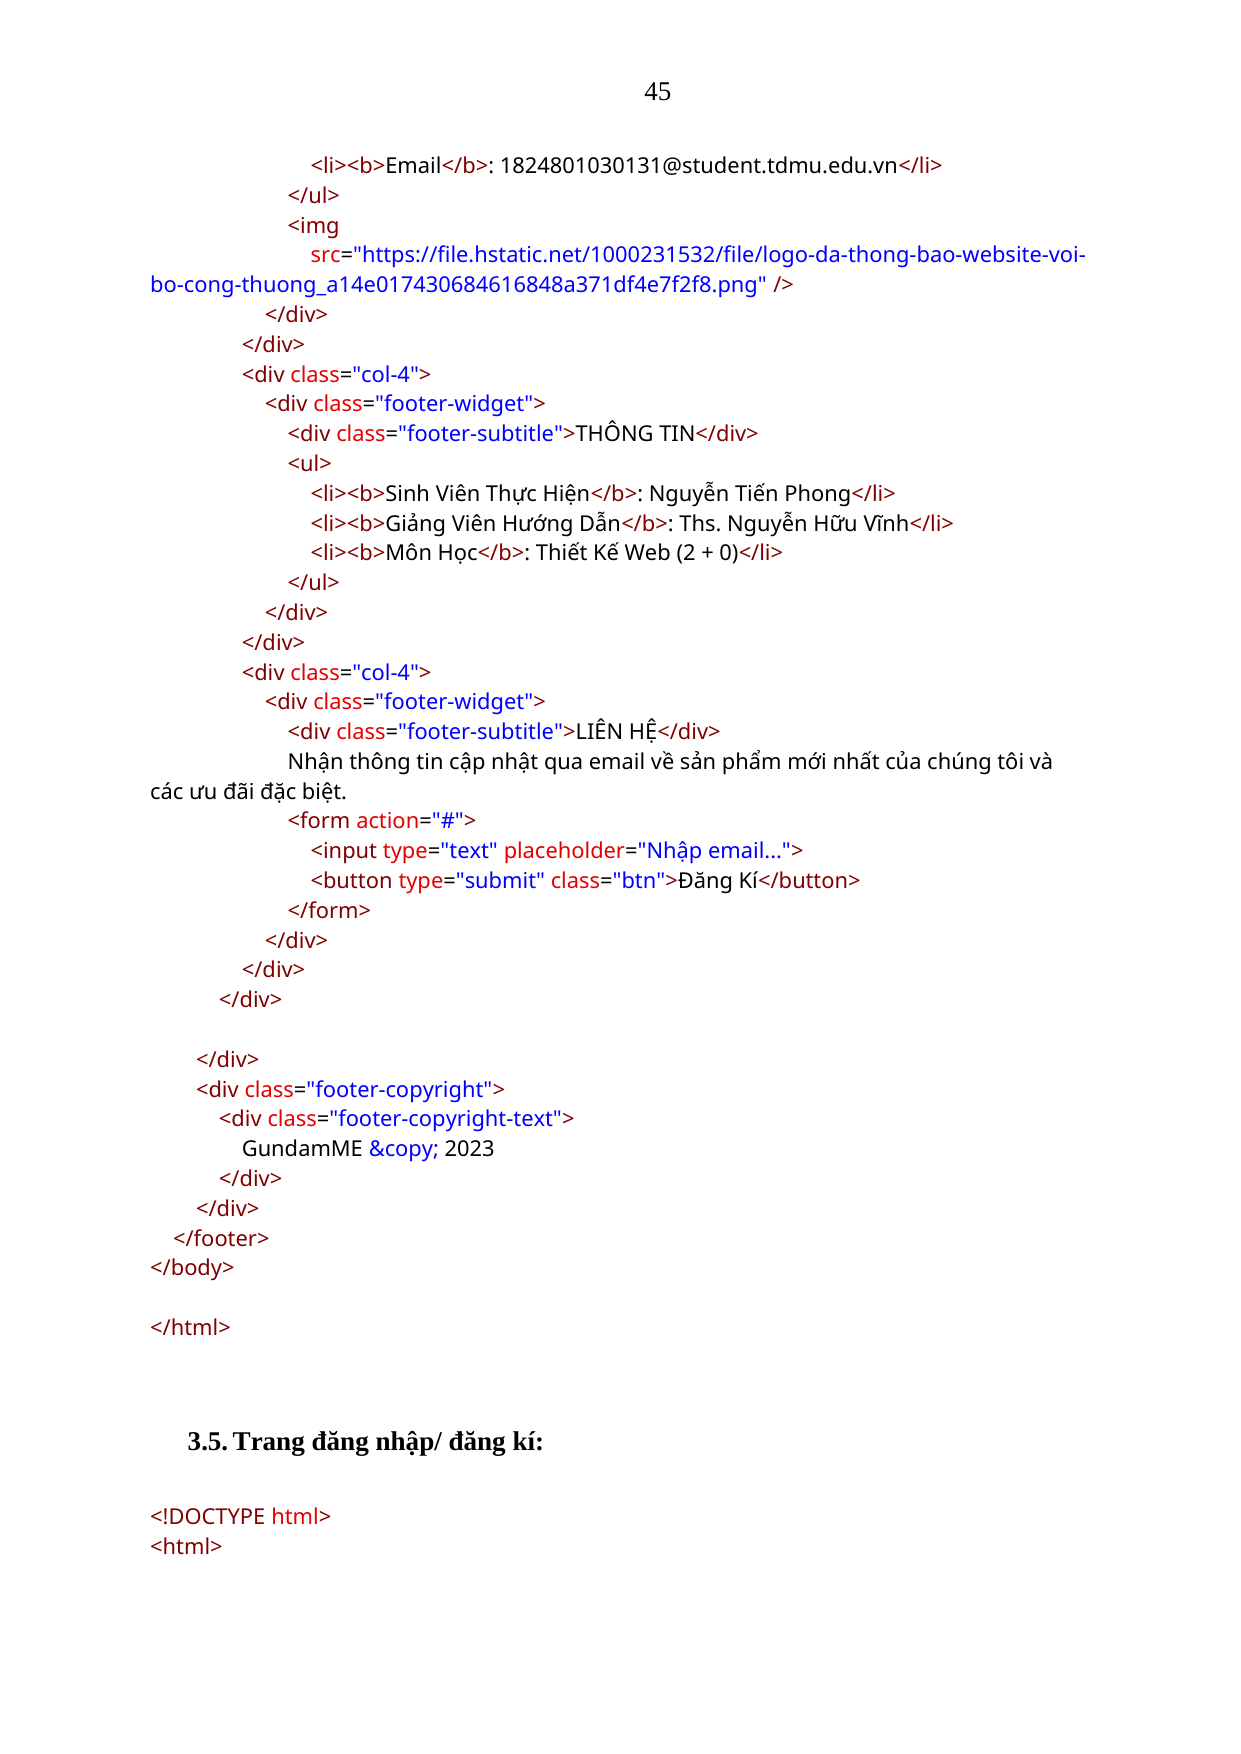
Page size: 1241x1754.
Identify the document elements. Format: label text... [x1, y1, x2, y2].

text </footer> [150, 1222, 1090, 1252]
text </div> [150, 1193, 1090, 1222]
text <li><b>Môn Học</b>: Thiết Kế Web (2 + 0)</li> [150, 537, 1090, 567]
subtitle Trang đăng nhập/ đăng kí: [187, 1425, 1090, 1457]
text <form action="#"> [150, 805, 1090, 835]
text <div class="footer-copyright"> [150, 1073, 1090, 1103]
text <img [150, 209, 1090, 239]
text <div class="footer-subtitle">THÔNG TIN</div> [150, 418, 1090, 448]
text </div> [150, 954, 1090, 984]
text </div> [150, 984, 1090, 1014]
text </html> [150, 1312, 1090, 1342]
text </body> [150, 1252, 1090, 1282]
text <html> [150, 1531, 1090, 1560]
text </ul> [150, 180, 1090, 209]
text <div class="footer-widget"> [150, 686, 1090, 716]
text </div> [150, 1044, 1090, 1073]
text <ul> [150, 448, 1090, 478]
text <div class="col-4"> [150, 656, 1090, 686]
text GundamME &copy; 2023 [150, 1133, 1090, 1163]
text <input type="text" placeholder="Nhập email..."> [150, 835, 1090, 865]
text <div class="col-4"> [150, 358, 1090, 388]
text <div class="footer-copyright-text"> [150, 1103, 1090, 1133]
text </div> [150, 299, 1090, 329]
text </div> [150, 1163, 1090, 1193]
text <div class="footer-subtitle">LIÊN HỆ</div> [150, 716, 1090, 746]
text <div class="footer-widget"> [150, 388, 1090, 418]
text src="https://file.hstatic.net/1000231532/file/logo-da-thong-bao-website-voi-bo-cong-thuong_a14e017430684616848a371df4e7f2f8.png" /> [150, 239, 1090, 299]
text <button type="submit" class="btn">Đăng Kí</button> [150, 865, 1090, 895]
text <!DOCTYPE html> [150, 1501, 1090, 1531]
text </ul> [150, 567, 1090, 597]
text Nhận thông tin cập nhật qua email về sản phẩm mới nhất của chúng tôi và các ưu đãi đặc biệt. [150, 746, 1090, 805]
text </form> [150, 895, 1090, 924]
text <li><b>Giảng Viên Hướng Dẫn</b>: Ths. Nguyễn Hữu Vĩnh</li> [150, 507, 1090, 537]
text <li><b>Email</b>: 1824801030131@student.tdmu.edu.vn</li> [150, 150, 1090, 180]
text </div> [150, 924, 1090, 954]
text </div> [150, 597, 1090, 627]
text <li><b>Sinh Viên Thực Hiện</b>: Nguyễn Tiến Phong</li> [150, 478, 1090, 507]
text </div> [150, 329, 1090, 358]
text </div> [150, 627, 1090, 656]
